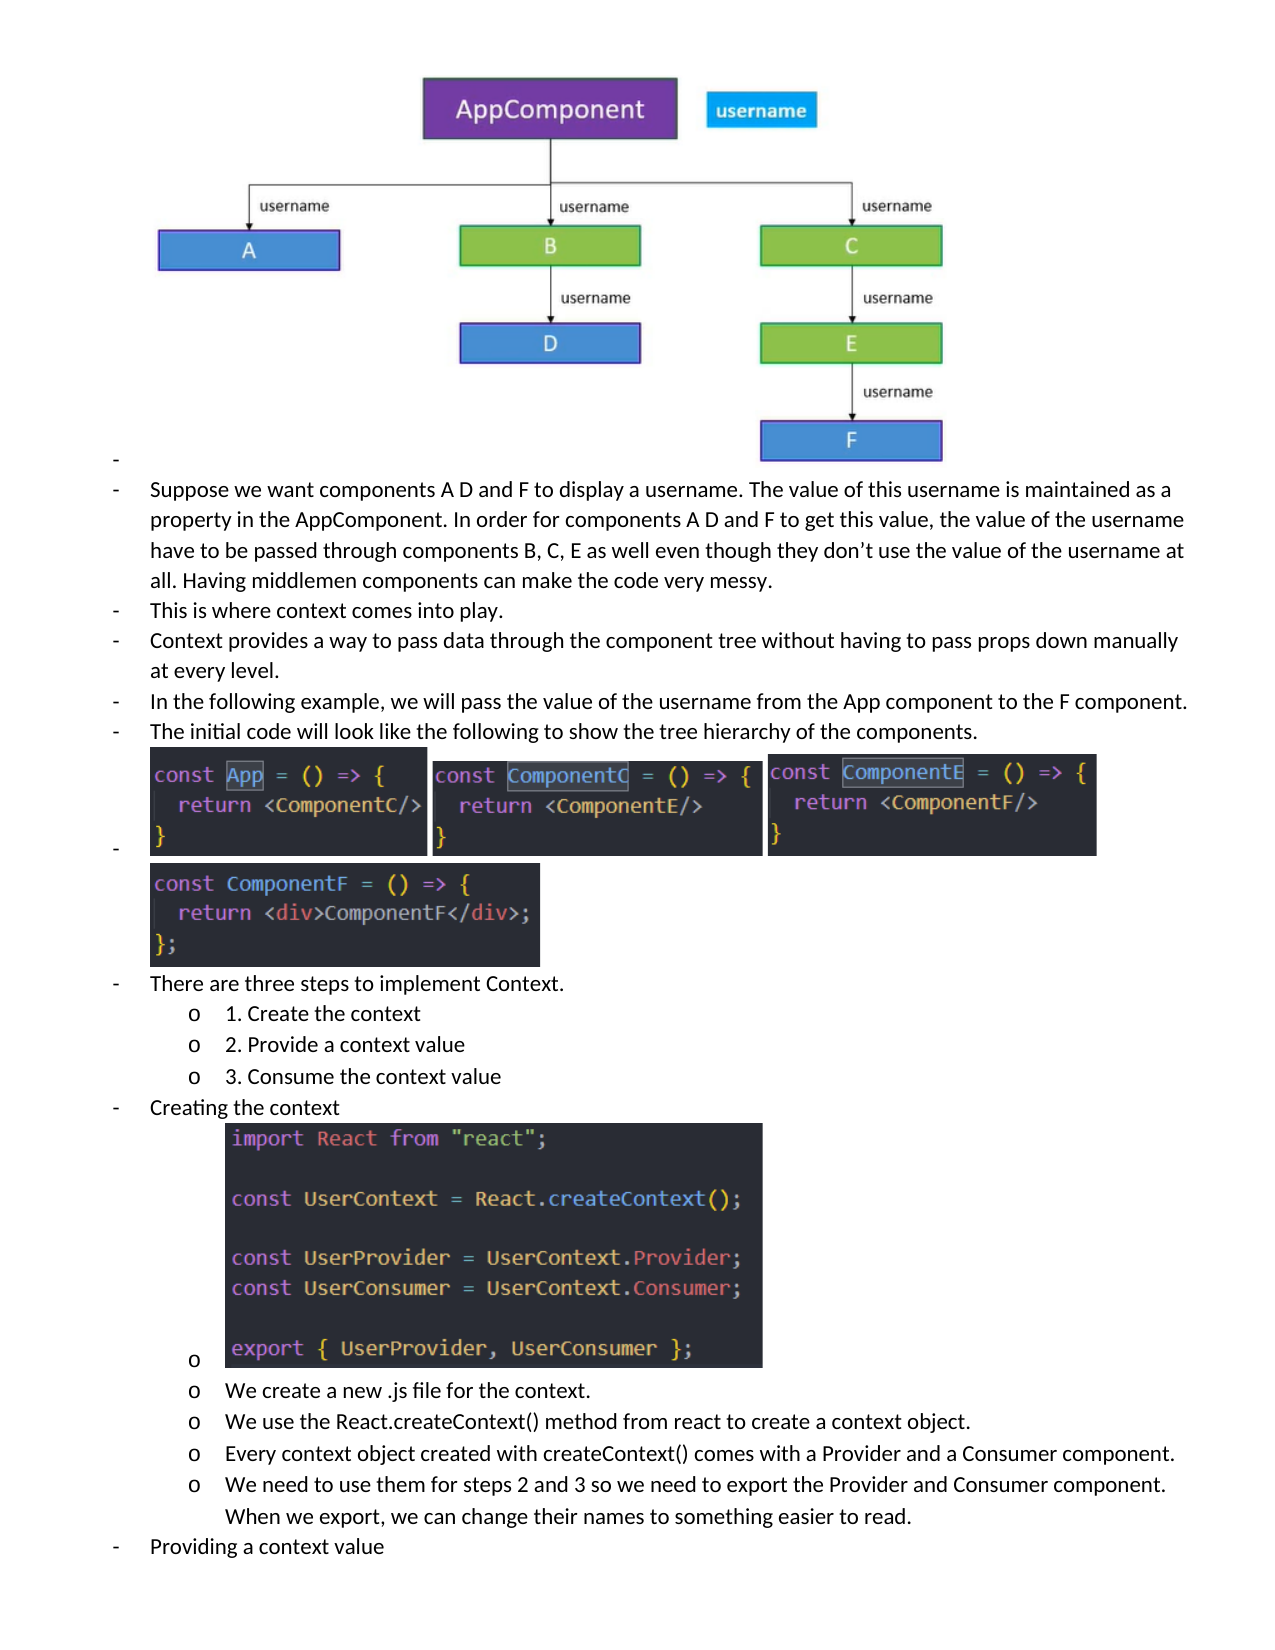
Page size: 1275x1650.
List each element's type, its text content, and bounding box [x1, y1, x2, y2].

list 2. Provide a context value [187, 1030, 1200, 1059]
list We create a new .js file for the context. [187, 1376, 1200, 1405]
list This is where context comes into play. [112, 596, 1200, 624]
picture [225, 1123, 763, 1368]
picture [150, 75, 953, 468]
list In the following example, we will pass the value of the username from the App component to the F component. [112, 687, 1200, 715]
list 1. Create the context [187, 999, 1200, 1028]
list The initial code will look like the following to show the tree hierarchy of the components. [112, 717, 1200, 745]
list Creating the context [112, 1093, 1200, 1121]
list 3. Consume the context value [187, 1062, 1200, 1091]
list Every context object created with createContext() comes with a Provider and a Consumer component. [187, 1439, 1200, 1468]
picture [150, 863, 540, 967]
list We use the React.createContext() method from react to create a context object. [187, 1407, 1200, 1437]
list Context provides a way to pass data through the component tree without having to pass props down manually at every level. [112, 626, 1200, 685]
picture [432, 761, 763, 856]
list Suppose we want components A D and F to display a username. The value of this username is maintained as a property in the AppComponent. In order for components A D and F to get this value, the value of the username have to be passed through components B, C, E as well even though they don’t use the value of the username at all. Having middlemen components can make the code very messy. [112, 475, 1200, 594]
picture [150, 747, 428, 856]
list There are three steps to implement Context. [112, 969, 1200, 997]
list We need to use them for steps 2 and 3 so we need to export the Provider and Consumer component. When we export, we can change their names to something easier to read. [187, 1470, 1200, 1530]
picture [767, 754, 1097, 856]
list Providing a context value [112, 1532, 1200, 1560]
